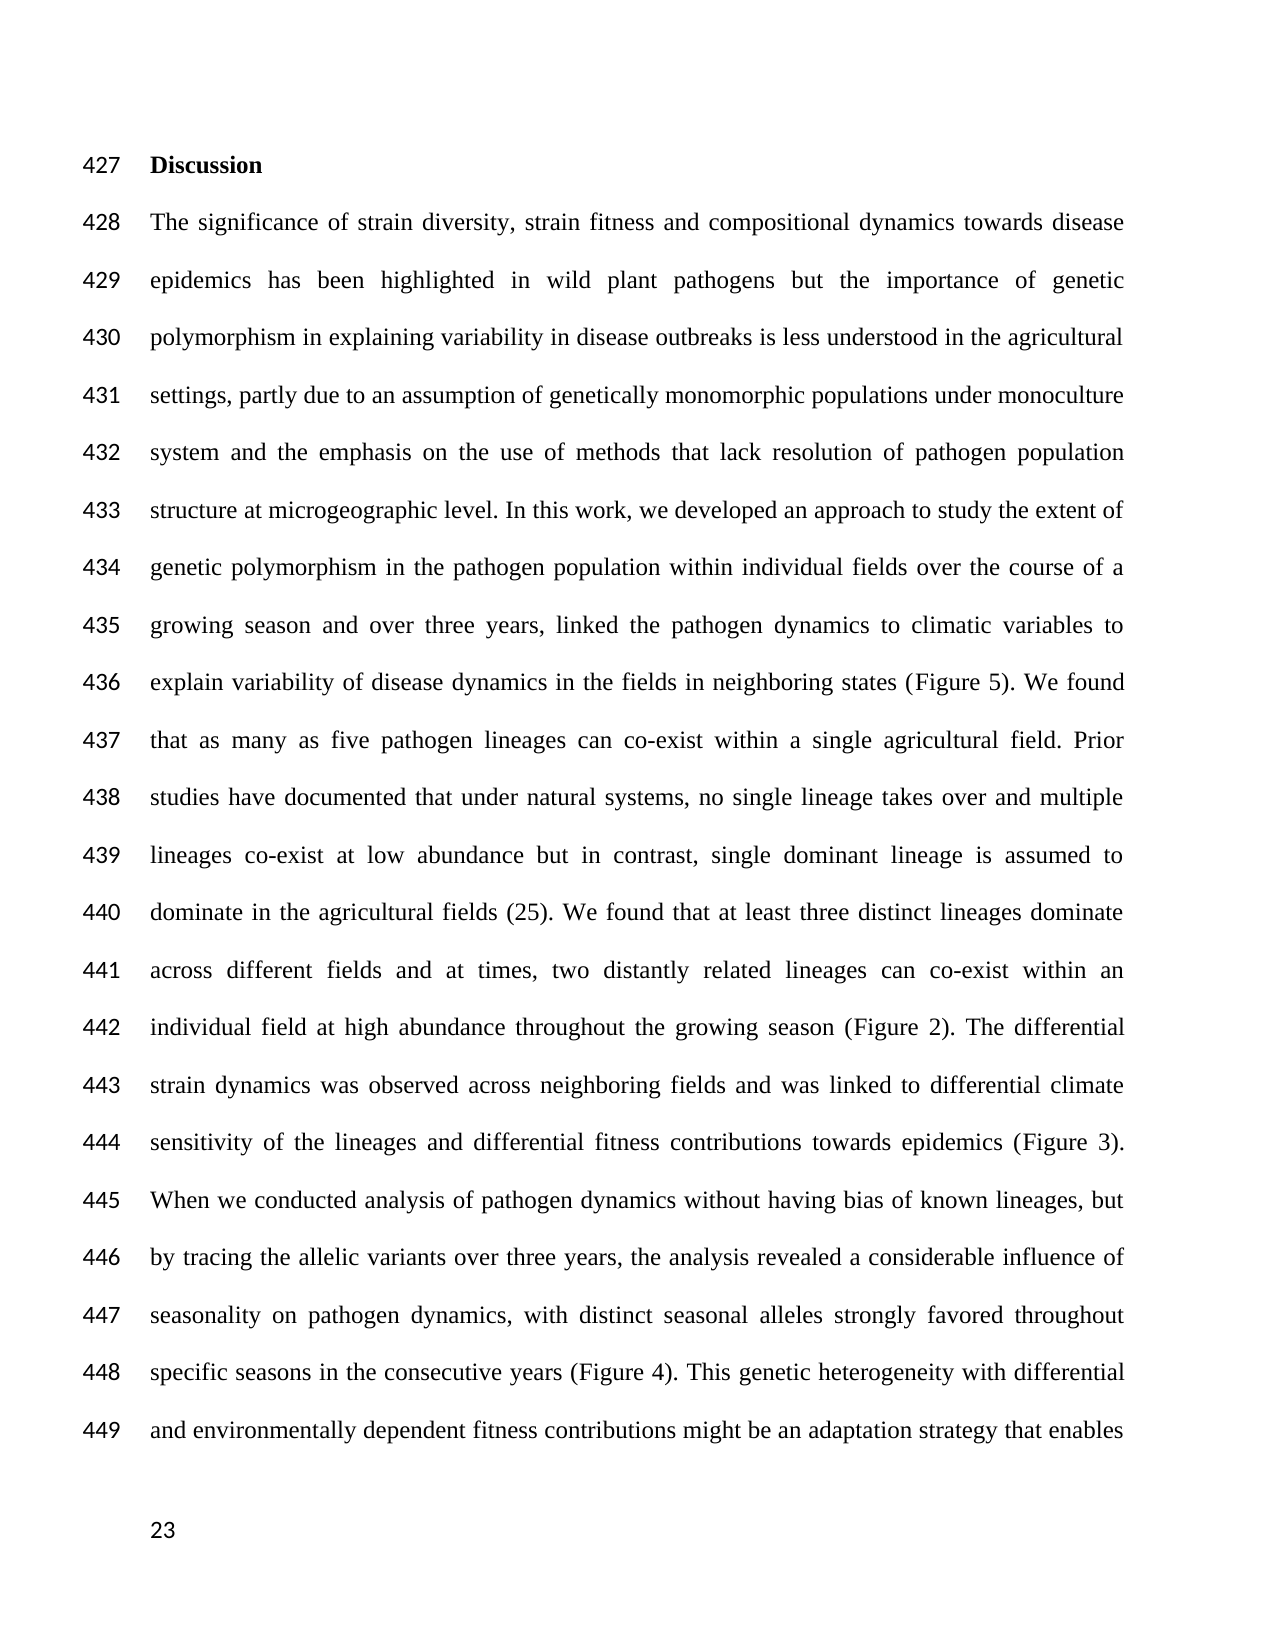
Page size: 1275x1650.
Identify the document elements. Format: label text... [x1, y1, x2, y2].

text Discussion [150, 150, 1125, 179]
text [150, 207, 1125, 1444]
